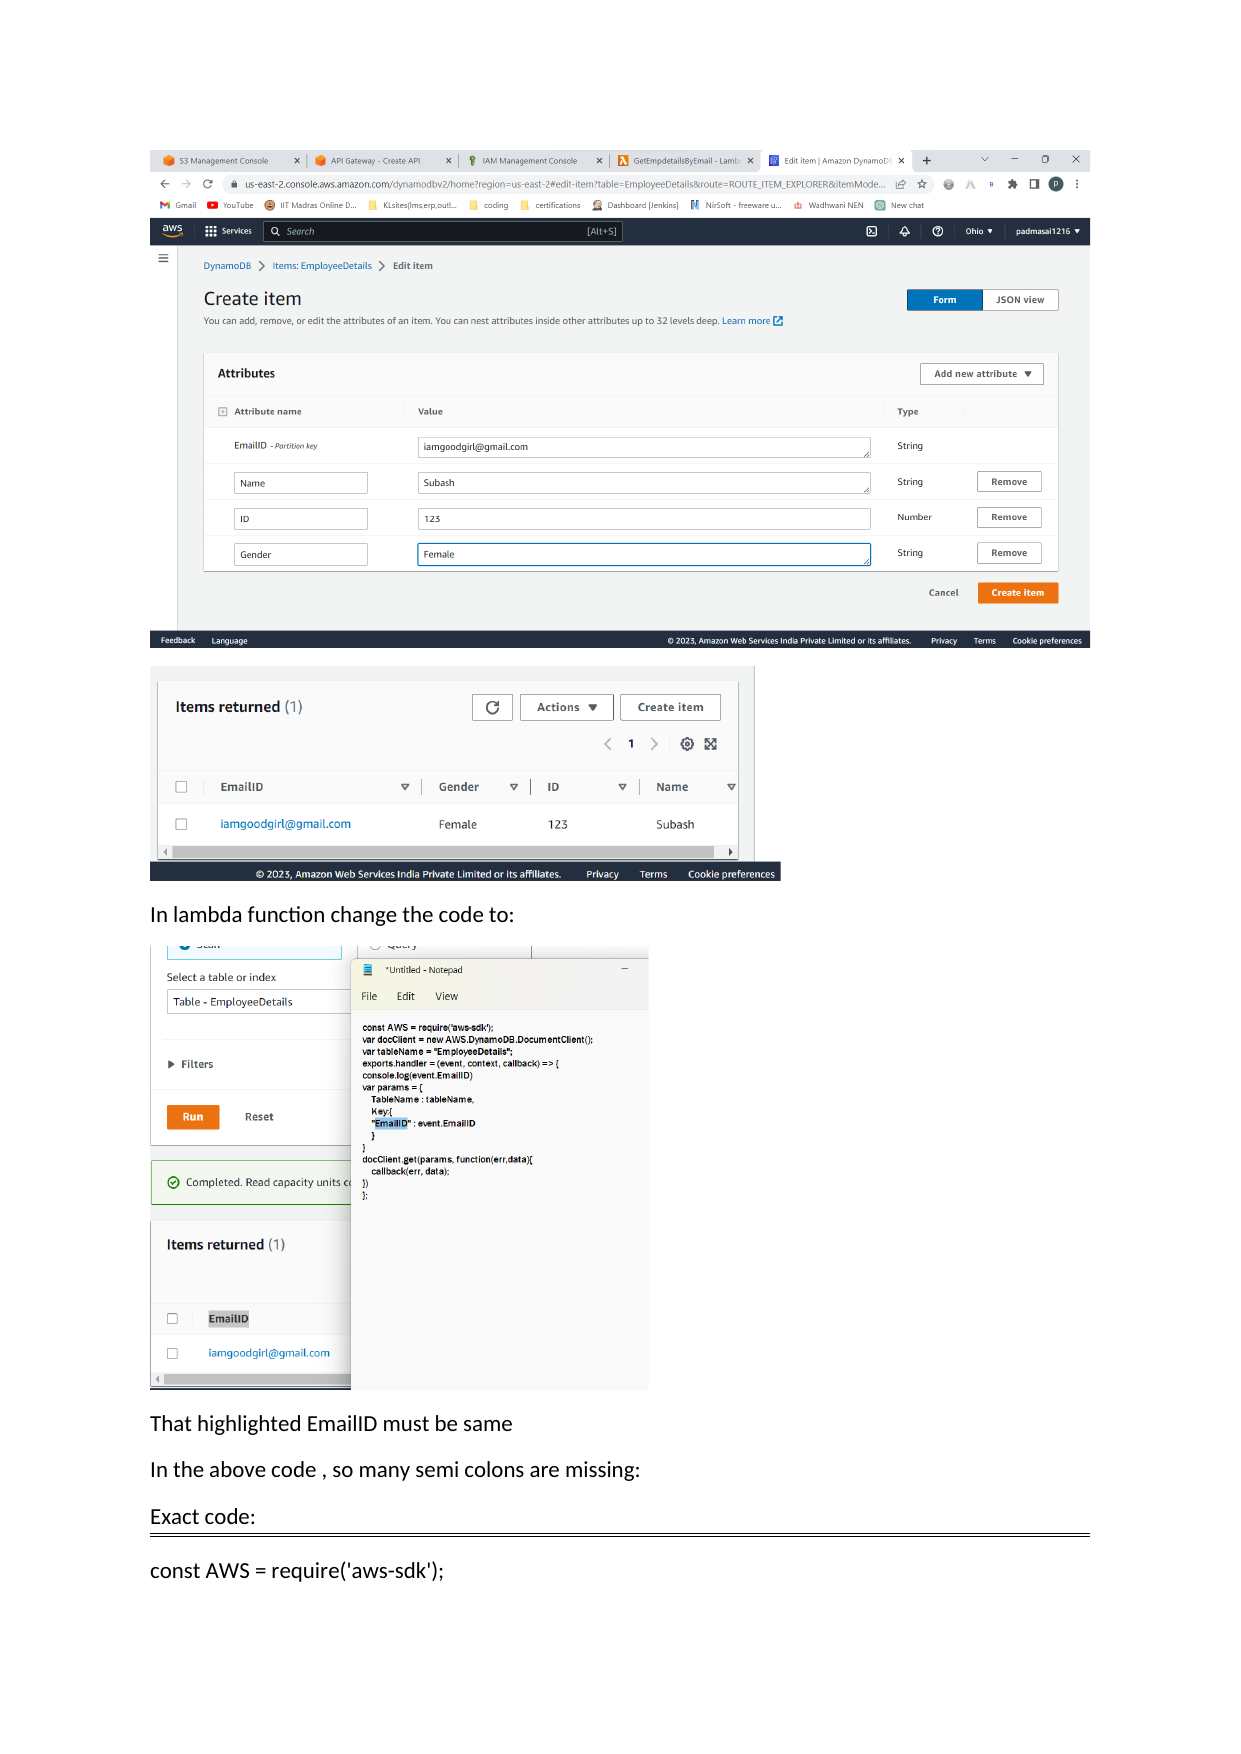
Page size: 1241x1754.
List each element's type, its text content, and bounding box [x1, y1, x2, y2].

text In the above code , so many semi colons are missing: [150, 1456, 1090, 1484]
picture [150, 150, 1091, 648]
text In lambda function change the code to: [150, 900, 1090, 928]
text Exact code: [150, 1502, 1090, 1533]
picture [150, 666, 781, 881]
text That highlighted EmailID must be same [150, 1409, 1090, 1437]
text const AWS = require('aws-sdk'); [150, 1556, 1090, 1584]
picture [150, 946, 649, 1390]
